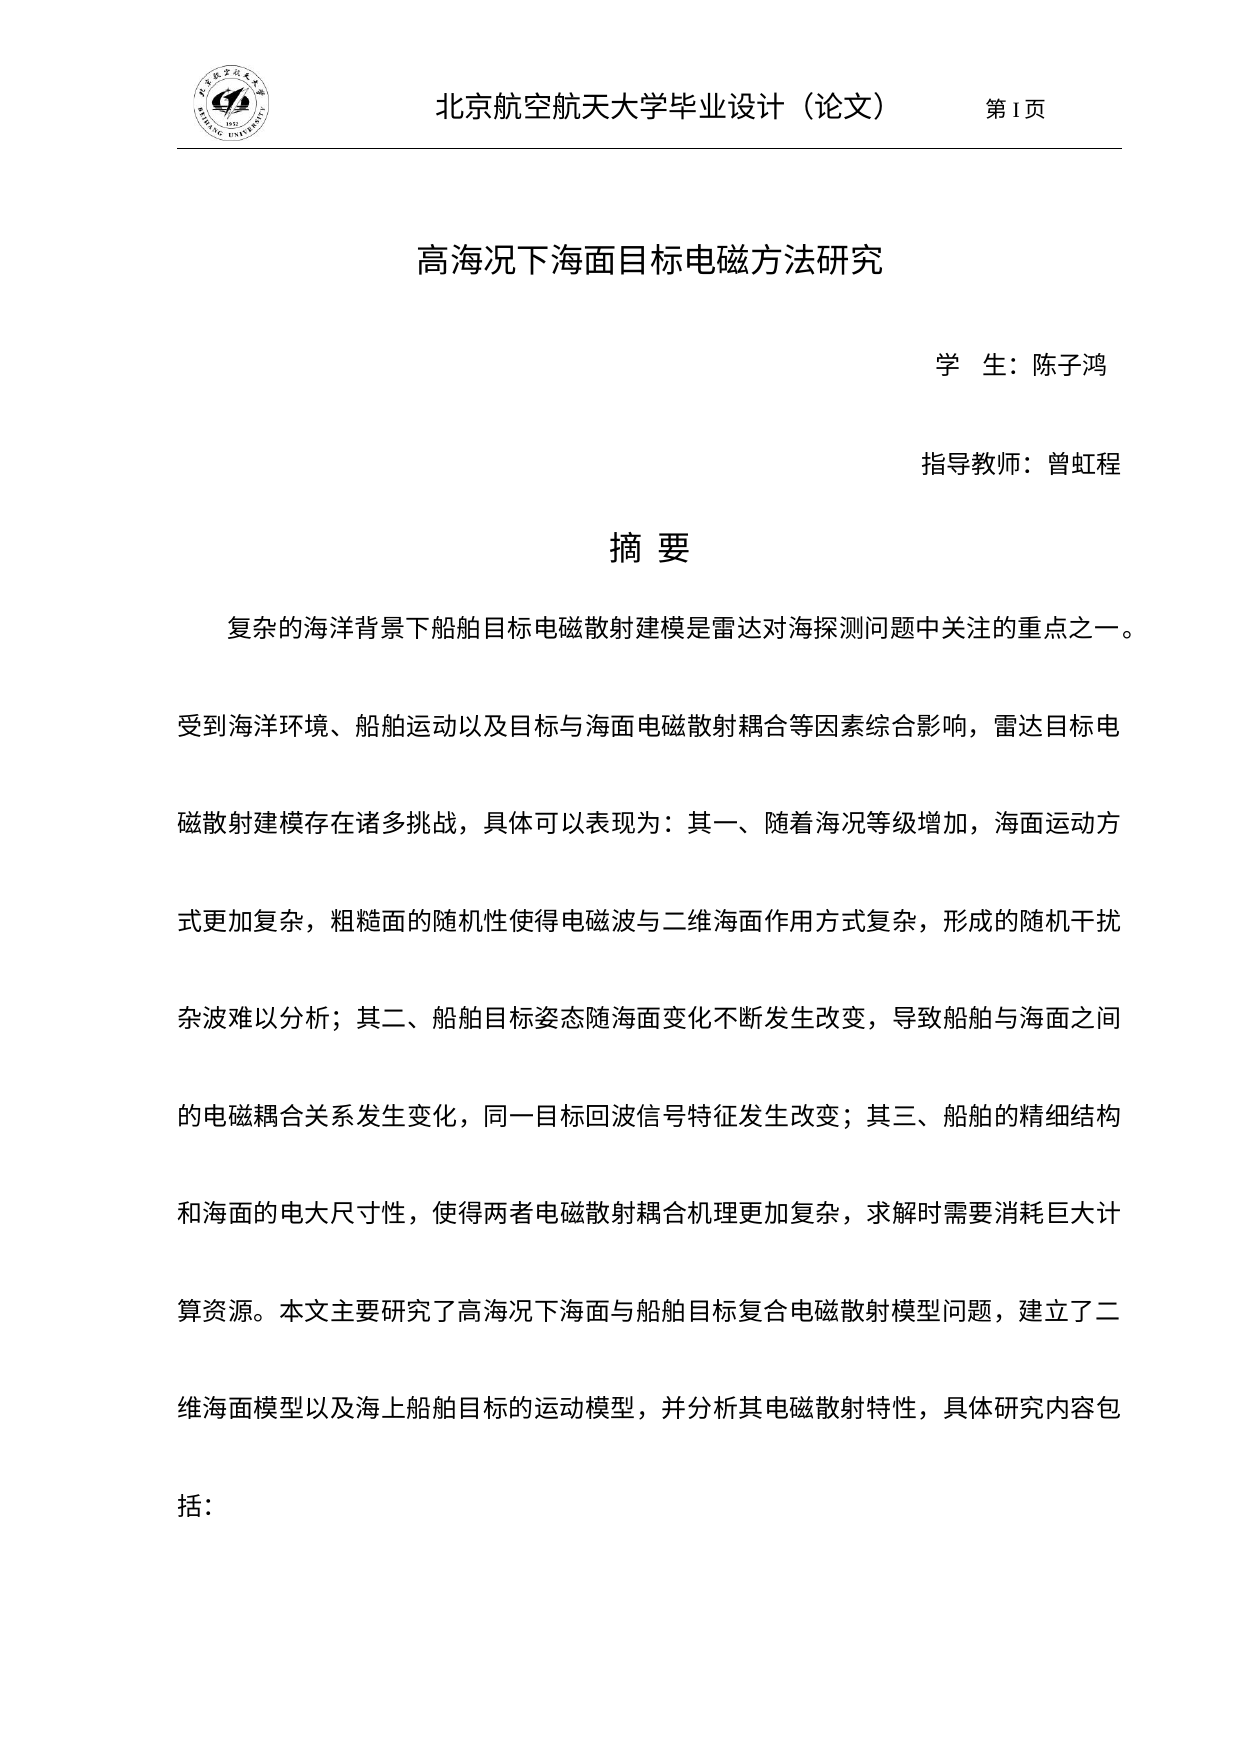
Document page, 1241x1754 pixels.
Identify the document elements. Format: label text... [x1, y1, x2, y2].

text 高海况下海面目标电磁方法研究 [177, 225, 1122, 290]
text 学 生：陈子鸿 [877, 331, 1122, 396]
picture [193, 65, 269, 141]
text 复杂的海洋背景下船舶目标电磁散射建模是雷达对海探测问题中关注的重点之一。受到海洋环境、船舶运动以及目标与海面电磁散射耦合等因素综合影响，雷达目标电磁散射建模存在诸多挑战，具体可以表现为：其一、随着海况等级增加，海面运动方式更加复杂，粗糙面的随机性使得电磁波与二维海面作用方式复杂，形成的随机干扰杂波难以分析；其二、船舶目标姿态随海面变化不断发生改变，导致船舶与海面之间的电磁耦合关系发生变化，同一目标回波信号特征发生改变；其三、船舶的精细结构和海面的电大尺寸性，使得两者电磁散射耦合机理更加复杂，求解时需要消耗巨大计算资源。本文主要研究了高海况下海面与船舶目标复合电磁散射模型问题，建立了二维海面模型以及海上船舶目标的运动模型，并分析其电磁散射特性，具体研究内容包括： [177, 594, 1122, 1537]
text 指导教师：曾虹程 [877, 430, 1122, 495]
text 摘 要 [177, 513, 1122, 578]
